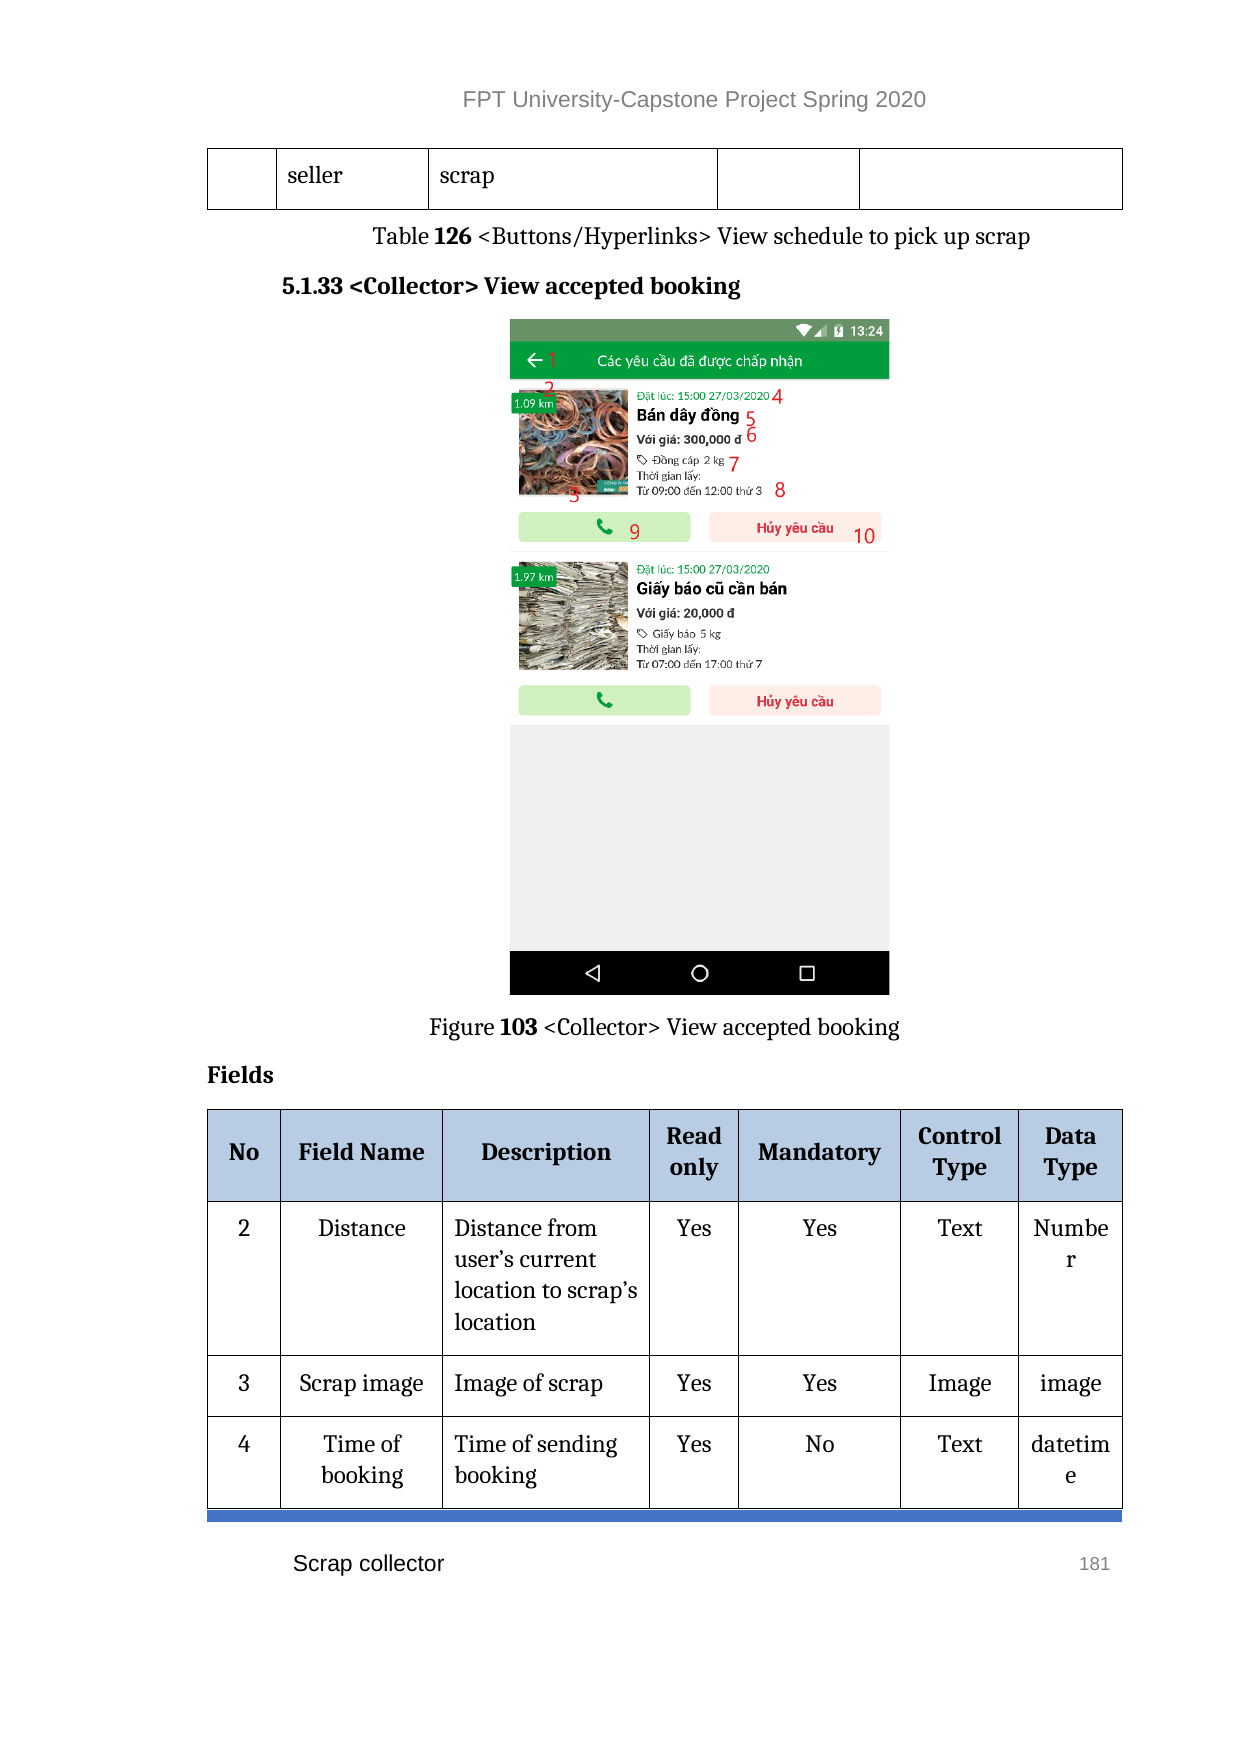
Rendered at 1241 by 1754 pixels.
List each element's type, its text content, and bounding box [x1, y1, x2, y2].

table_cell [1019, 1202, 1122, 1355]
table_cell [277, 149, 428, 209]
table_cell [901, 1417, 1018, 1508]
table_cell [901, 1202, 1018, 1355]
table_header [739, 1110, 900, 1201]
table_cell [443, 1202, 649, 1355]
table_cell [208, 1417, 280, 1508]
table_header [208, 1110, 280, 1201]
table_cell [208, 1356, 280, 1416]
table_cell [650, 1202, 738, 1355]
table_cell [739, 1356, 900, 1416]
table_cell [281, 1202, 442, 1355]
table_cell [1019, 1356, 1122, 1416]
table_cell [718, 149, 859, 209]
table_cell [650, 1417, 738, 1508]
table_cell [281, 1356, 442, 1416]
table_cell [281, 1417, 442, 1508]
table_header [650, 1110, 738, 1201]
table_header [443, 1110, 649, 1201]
text Table 126 <Buttons/Hyperlinks> View schedule to pick up scrap [207, 222, 1122, 251]
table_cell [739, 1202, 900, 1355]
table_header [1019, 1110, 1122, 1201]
picture [509, 319, 890, 995]
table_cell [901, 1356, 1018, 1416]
text Fields [207, 1061, 1122, 1090]
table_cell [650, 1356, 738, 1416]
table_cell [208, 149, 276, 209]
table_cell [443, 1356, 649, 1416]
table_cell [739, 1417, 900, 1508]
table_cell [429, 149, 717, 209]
subtitle 5.1.33 <Collector> View accepted booking [282, 272, 1122, 301]
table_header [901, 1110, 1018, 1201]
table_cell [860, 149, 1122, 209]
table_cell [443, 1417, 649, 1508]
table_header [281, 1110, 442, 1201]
text Figure 103 <Collector> View accepted booking [207, 1013, 1122, 1042]
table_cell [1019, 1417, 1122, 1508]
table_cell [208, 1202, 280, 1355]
